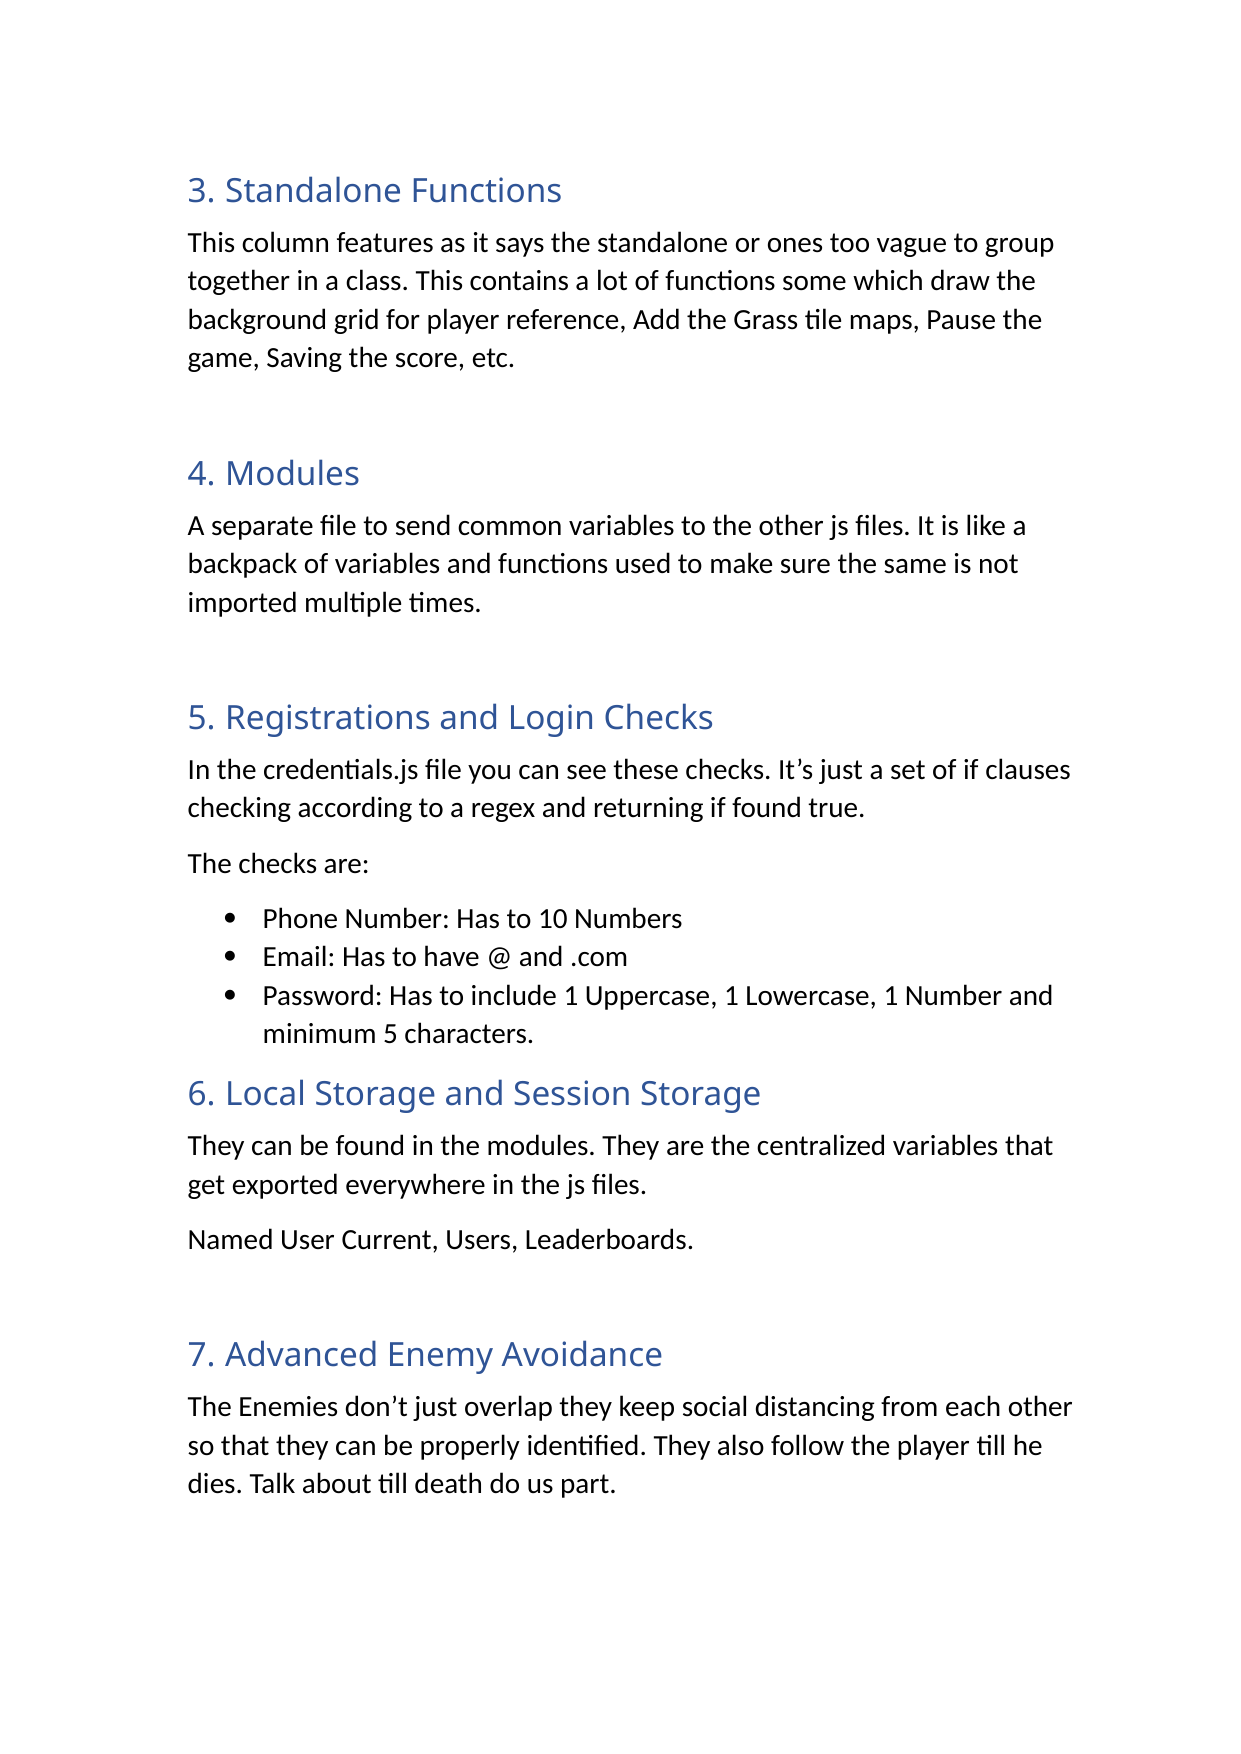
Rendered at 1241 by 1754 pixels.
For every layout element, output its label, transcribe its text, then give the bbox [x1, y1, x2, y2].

subtitle Registrations and Login Checks [187, 694, 1090, 739]
subtitle Standalone Functions [187, 167, 1090, 212]
text A separate file to send common variables to the other js files. It is like a backpack of variables and functions used to make sure the same is not imported multiple times. [187, 507, 1090, 619]
text The Enemies don’t just overlap they keep social distancing from each other so that they can be properly identified. They also follow the player till he dies. Talk about till death do us part. [187, 1388, 1090, 1501]
text The checks are: [187, 845, 1090, 880]
list Password: Has to include 1 Uppercase, 1 Lowercase, 1 Number and minimum 5 characters. [225, 977, 1090, 1051]
text Named User Current, Users, Leaderboards. [187, 1221, 1090, 1257]
text They can be found in the modules. They are the centralized variables that get exported everywhere in the js files. [187, 1127, 1090, 1202]
subtitle Advanced Enemy Avoidance [187, 1331, 1090, 1377]
subtitle Modules [187, 449, 1090, 495]
list Phone Number: Has to 10 Numbers [225, 900, 1090, 935]
text This column features as it says the standalone or ones too vague to group together in a class. This contains a lot of functions some which draw the background grid for player reference, Add the Grass tile maps, Pause the game, Saving the score, etc. [187, 224, 1090, 375]
list Email: Has to have @ and .com [225, 938, 1090, 974]
text In the credentials.js file you can see these checks. It’s just a set of if clauses checking according to a regex and returning if found true. [187, 751, 1090, 825]
subtitle Local Storage and Session Storage [187, 1070, 1090, 1116]
